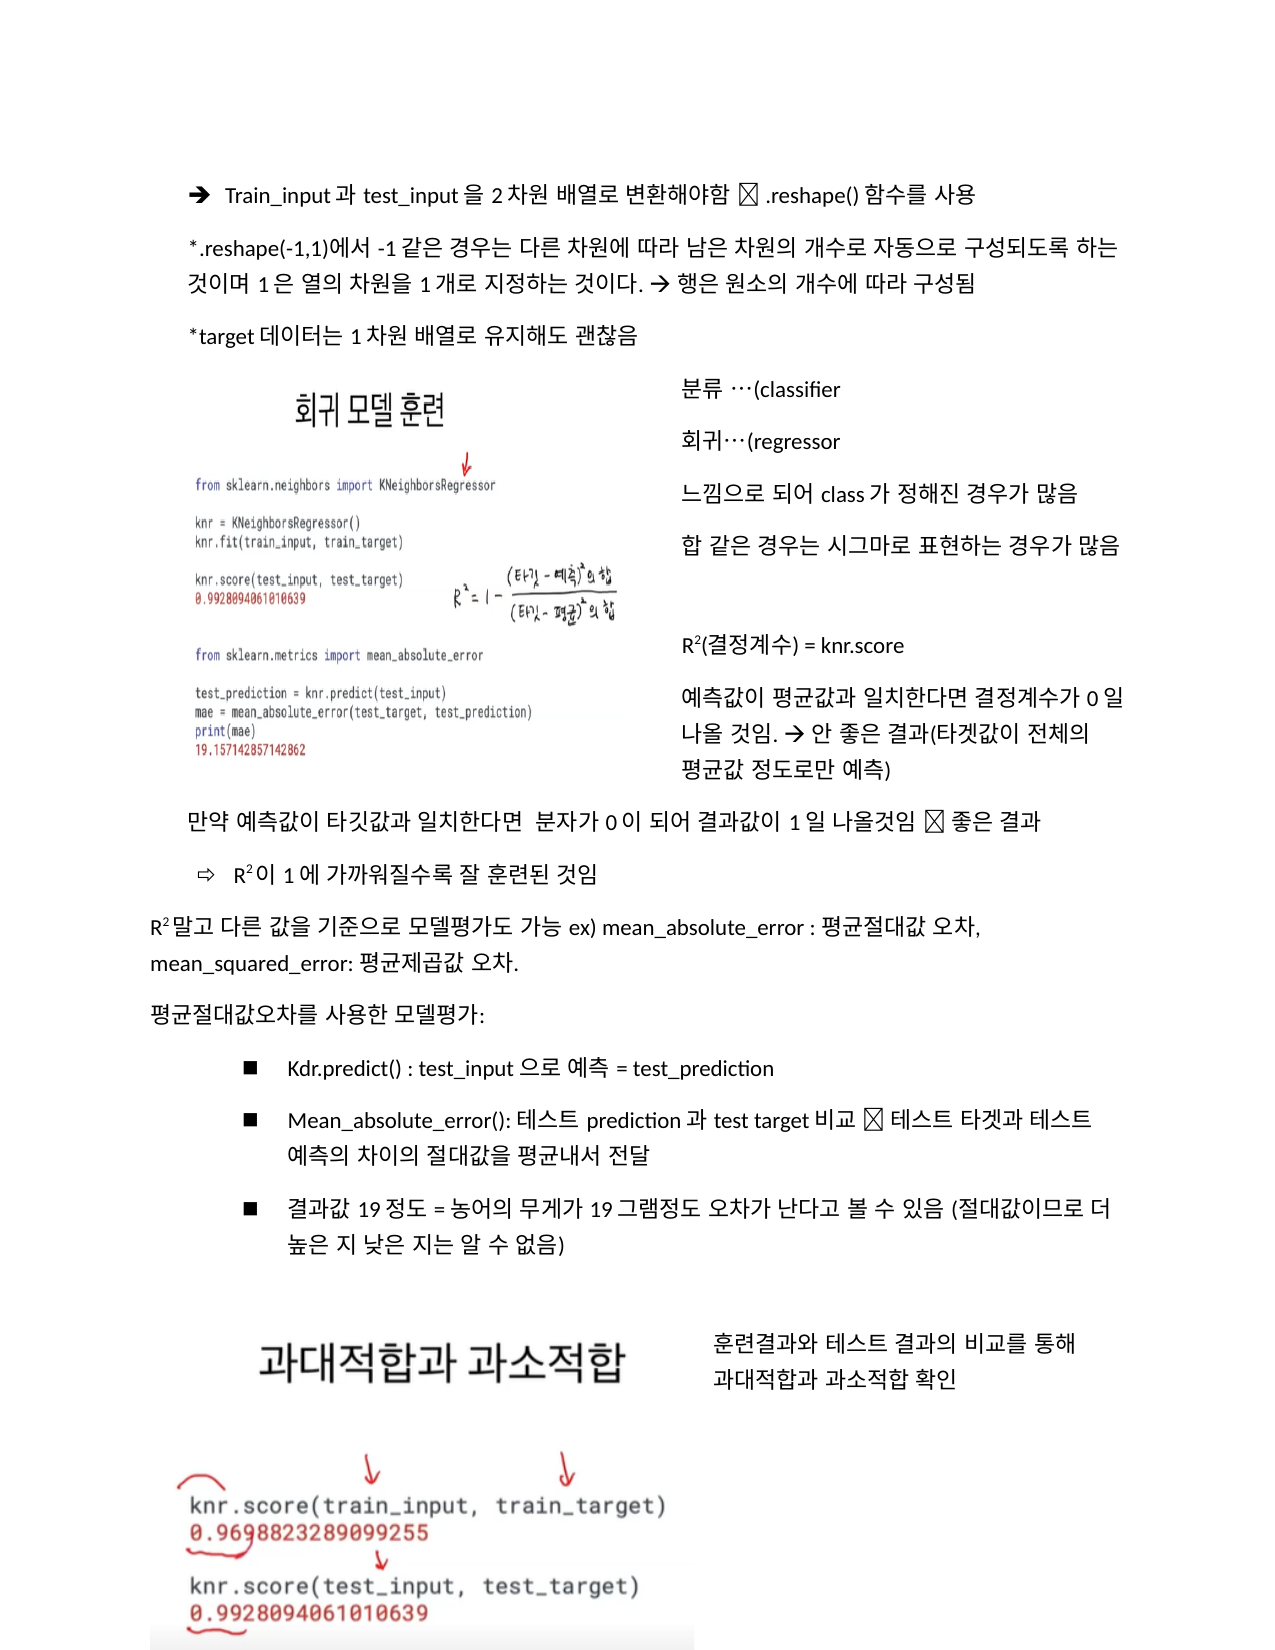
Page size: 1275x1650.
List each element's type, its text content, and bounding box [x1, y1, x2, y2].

picture [187, 365, 626, 768]
text 회귀…(regressor [626, 423, 1125, 456]
list Kdr.predict() : test_input으로 예측 = test_prediction [242, 1050, 1125, 1083]
picture [150, 1313, 695, 1650]
text 만약 예측값이 타깃값과 일치한다면 분자가 0이 되어 결과값이 1일 나올것임 좋은 결과 [187, 804, 1125, 837]
text 평균절대값오차를 사용한 모델평가: [150, 997, 1125, 1031]
text 분류 …(classifier [626, 371, 1125, 404]
text *.reshape(-1,1)에서 -1같은 경우는 다른 차원에 따라 남은 차원의 개수로 자동으로 구성되도록 하는 것이며 1은 열의 차원을 1개로 지정하는 것이다. 행은 원소의 개수에 따라 구성됨 [187, 230, 1125, 299]
list Mean_absolute_error(): 테스트 prediction과 test target비교 테스트 타겟과 테스트 예측의 차이의 절대값을 평균내서 전달 [242, 1102, 1125, 1171]
text R2(결정계수) = knr.score [626, 627, 1125, 661]
text 합 같은 경우는 시그마로 표현하는 경우가 많음 [626, 528, 1125, 561]
list Train_input과 test_input을 2차원 배열로 변환해야함 .reshape() 함수를 사용 [187, 177, 1125, 210]
text 훈련결과와 테스트 결과의 비교를 통해 과대적합과 과소적합 확인 [695, 1326, 1125, 1395]
text R2말고 다른 값을 기준으로 모델평가도 가능 ex) mean_absolute_error : 평균절대값 오차, mean_squared_error: 평균제곱값 오차. [150, 909, 1125, 978]
text 예측값이 평균값과 일치한다면 결정계수가 0일 나올 것임. 안 좋은 결과(타겟값이 전체의 평균값 정도로만 예측) [187, 680, 1125, 785]
text 느낌으로 되어 class가 정해진 경우가 많음 [626, 476, 1125, 509]
list 결과값 19정도 = 농어의 무게가 19그램정도 오차가 난다고 볼 수 있음 (절대값이므로 더 높은 지 낮은 지는 알 수 없음) [242, 1191, 1125, 1260]
text *target데이터는 1차원 배열로 유지해도 괜찮음 [187, 318, 1125, 351]
list R2이 1에 가까워질수록 잘 훈련된 것임 [196, 857, 1125, 890]
